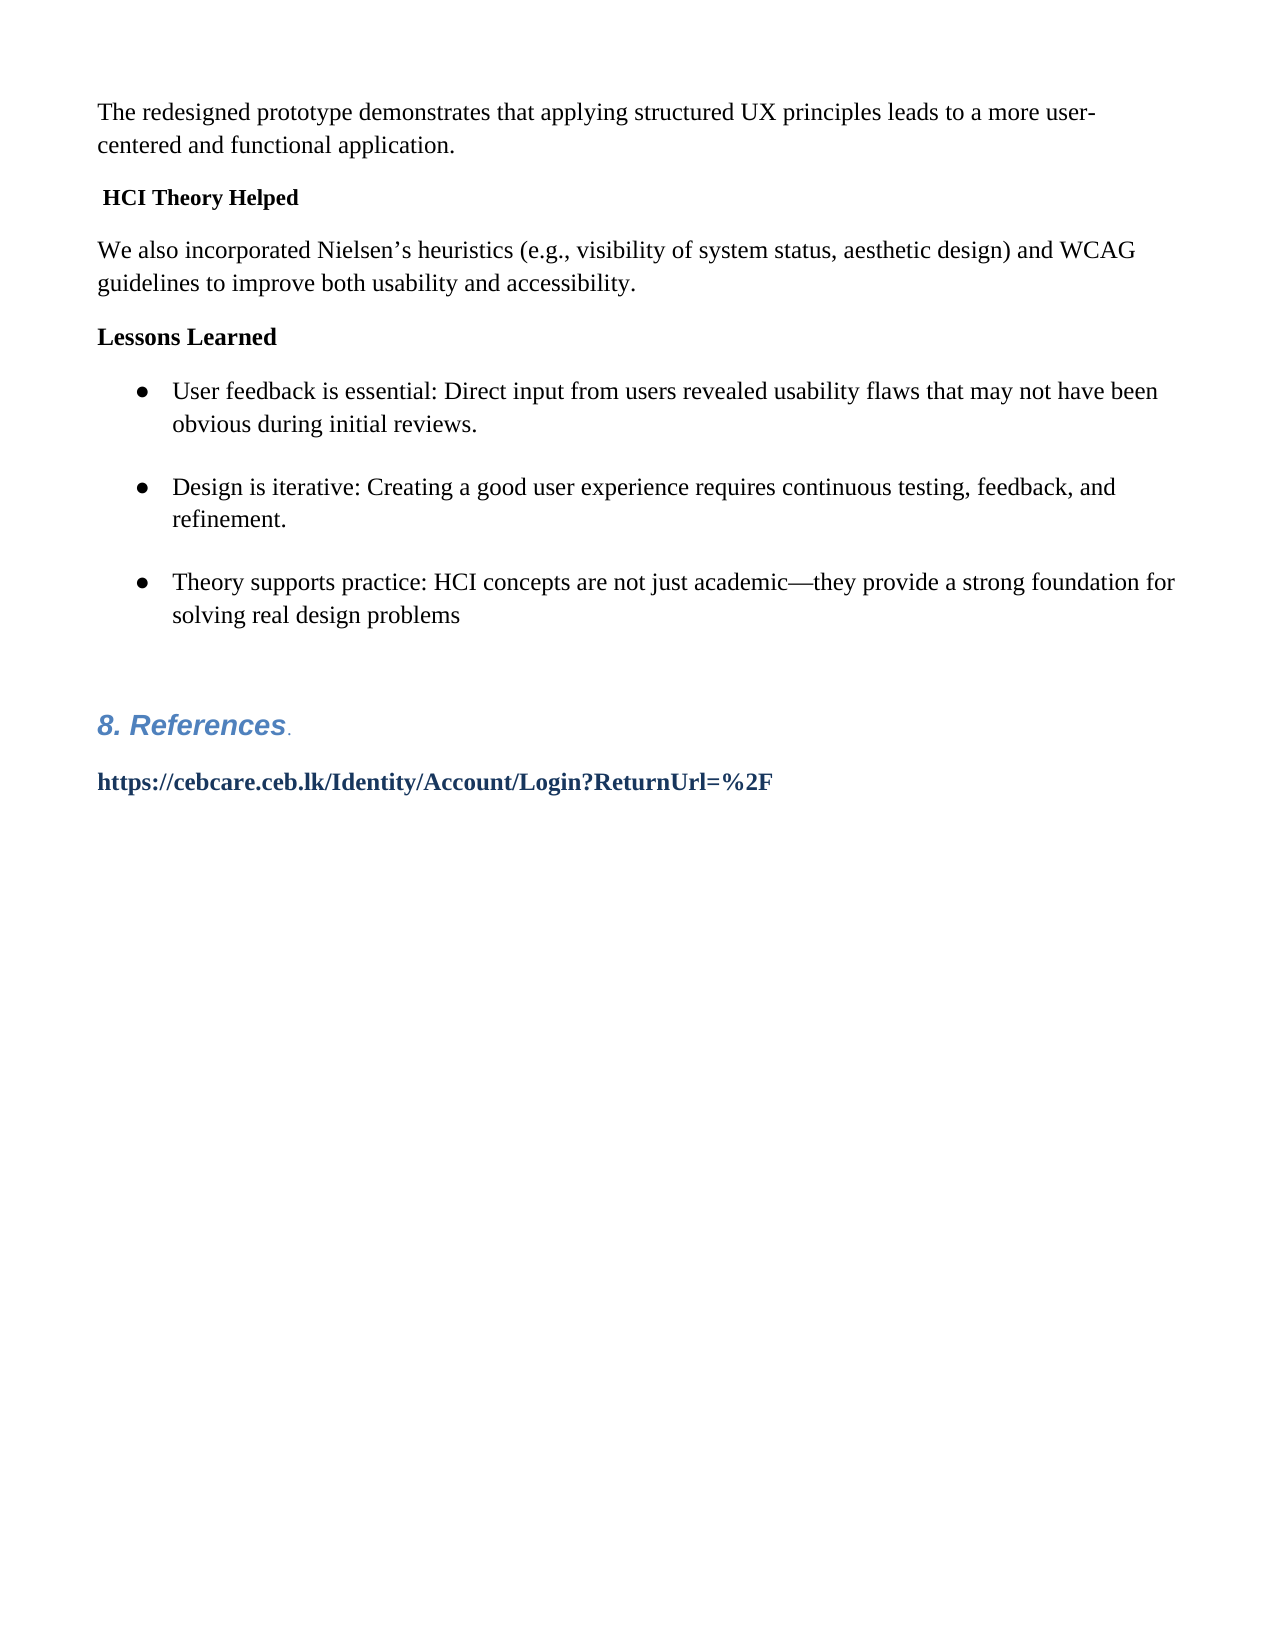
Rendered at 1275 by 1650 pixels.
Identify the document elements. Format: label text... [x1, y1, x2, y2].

list Design is iterative: Creating a good user experience requires continuous testing, feedback, and refinement. [134, 472, 1178, 563]
text We also incorporated Nielsen’s heuristics (e.g., visibility of system status, aesthetic design) and WCAG guidelines to improve both usability and accessibility. [97, 235, 1178, 297]
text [97, 97, 1178, 159]
text Lessons Learned [97, 322, 1178, 351]
text HCI Theory Helped [97, 184, 1178, 210]
list Theory supports practice: HCI concepts are not just academic—they provide a strong foundation for solving real design problems [134, 567, 1178, 629]
list User feedback is essential: Direct input from users revealed usability flaws that may not have been obvious during initial reviews. [134, 376, 1178, 468]
text 8. References. [97, 708, 1178, 742]
text https://cebcare.ceb.lk/Identity/Account/Login?ReturnUrl=%2F [97, 767, 1178, 796]
